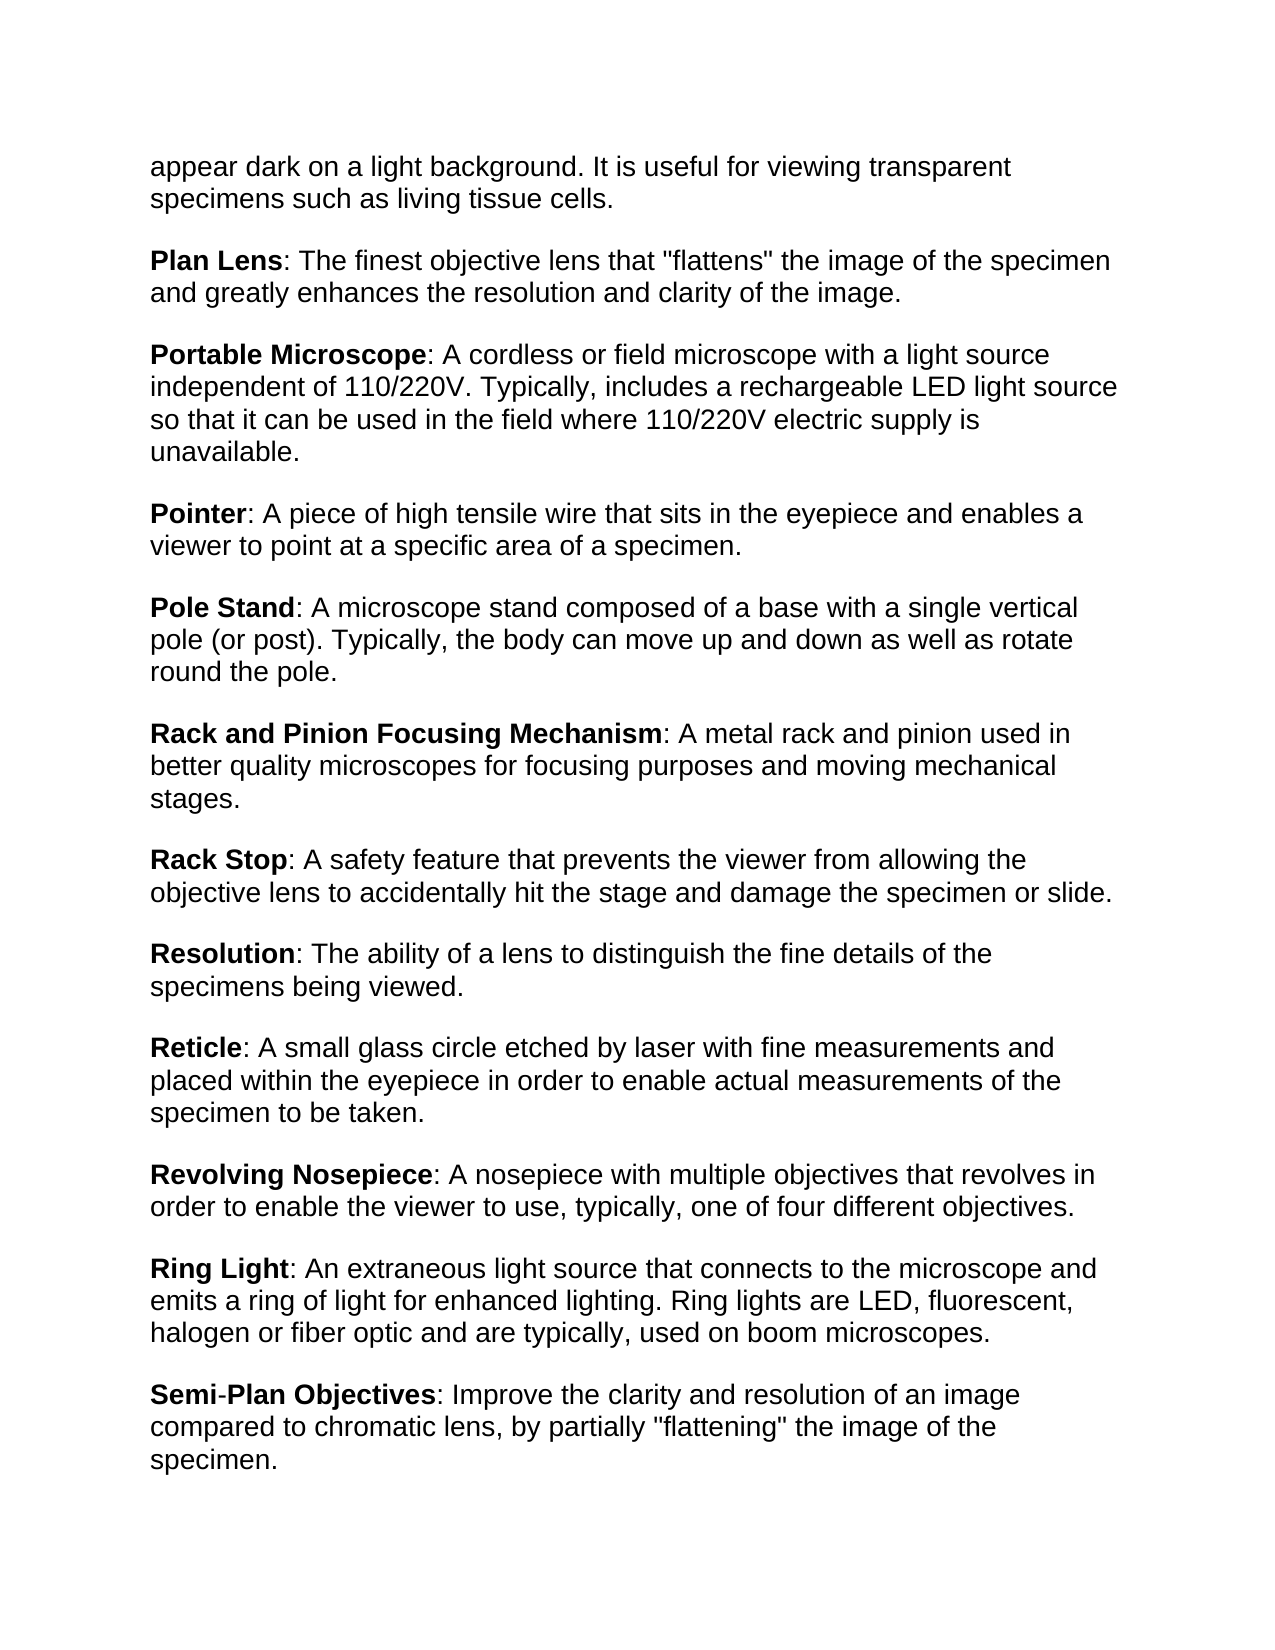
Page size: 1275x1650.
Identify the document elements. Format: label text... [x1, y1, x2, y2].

text Revolving Nosepiece: A nosepiece with multiple objectives that revolves in order to enable the viewer to use, typically, one of four different objectives. [150, 1158, 1125, 1222]
text Rack Stop: A safety feature that prevents the viewer from allowing the objective lens to accidentally hit the stage and damage the specimen or slide. [150, 843, 1125, 908]
text Resolution: The ability of a lens to distinguish the fine details of the specimens being viewed. [150, 937, 1125, 1002]
text Plan Lens: The finest objective lens that "flattens" the image of the specimen and greatly enhances the resolution and clarity of the image. [150, 244, 1125, 309]
text Ring Light: An extraneous light source that connects to the microscope and emits a ring of light for enhanced lighting. Ring lights are LED, fluorescent, halogen or fiber optic and are typically, used on boom microscopes. [150, 1252, 1125, 1349]
text Reticle: A small glass circle etched by laser with fine measurements and placed within the eyepiece in order to enable actual measurements of the specimen to be taken. [150, 1031, 1125, 1128]
text Semi-Plan Objectives: Improve the clarity and resolution of an image compared to chromatic lens, by partially "flattening" the image of the specimen. [150, 1378, 1125, 1475]
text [150, 150, 1125, 215]
text Rack and Pinion Focusing Mechanism: A metal rack and pinion used in better quality microscopes for focusing purposes and moving mechanical stages. [150, 717, 1125, 814]
text Pole Stand: A microscope stand composed of a base with a single vertical pole (or post). Typically, the body can move up and down as well as rotate round the pole. [150, 591, 1125, 688]
text Portable Microscope: A cordless or field microscope with a light source independent of 110/220V. Typically, includes a rechargeable LED light source so that it can be used in the field where 110/220V electric supply is unavailable. [150, 338, 1125, 467]
text Pointer: A piece of high tensile wire that sits in the eyepiece and enables a viewer to point at a specific area of a specimen. [150, 497, 1125, 561]
